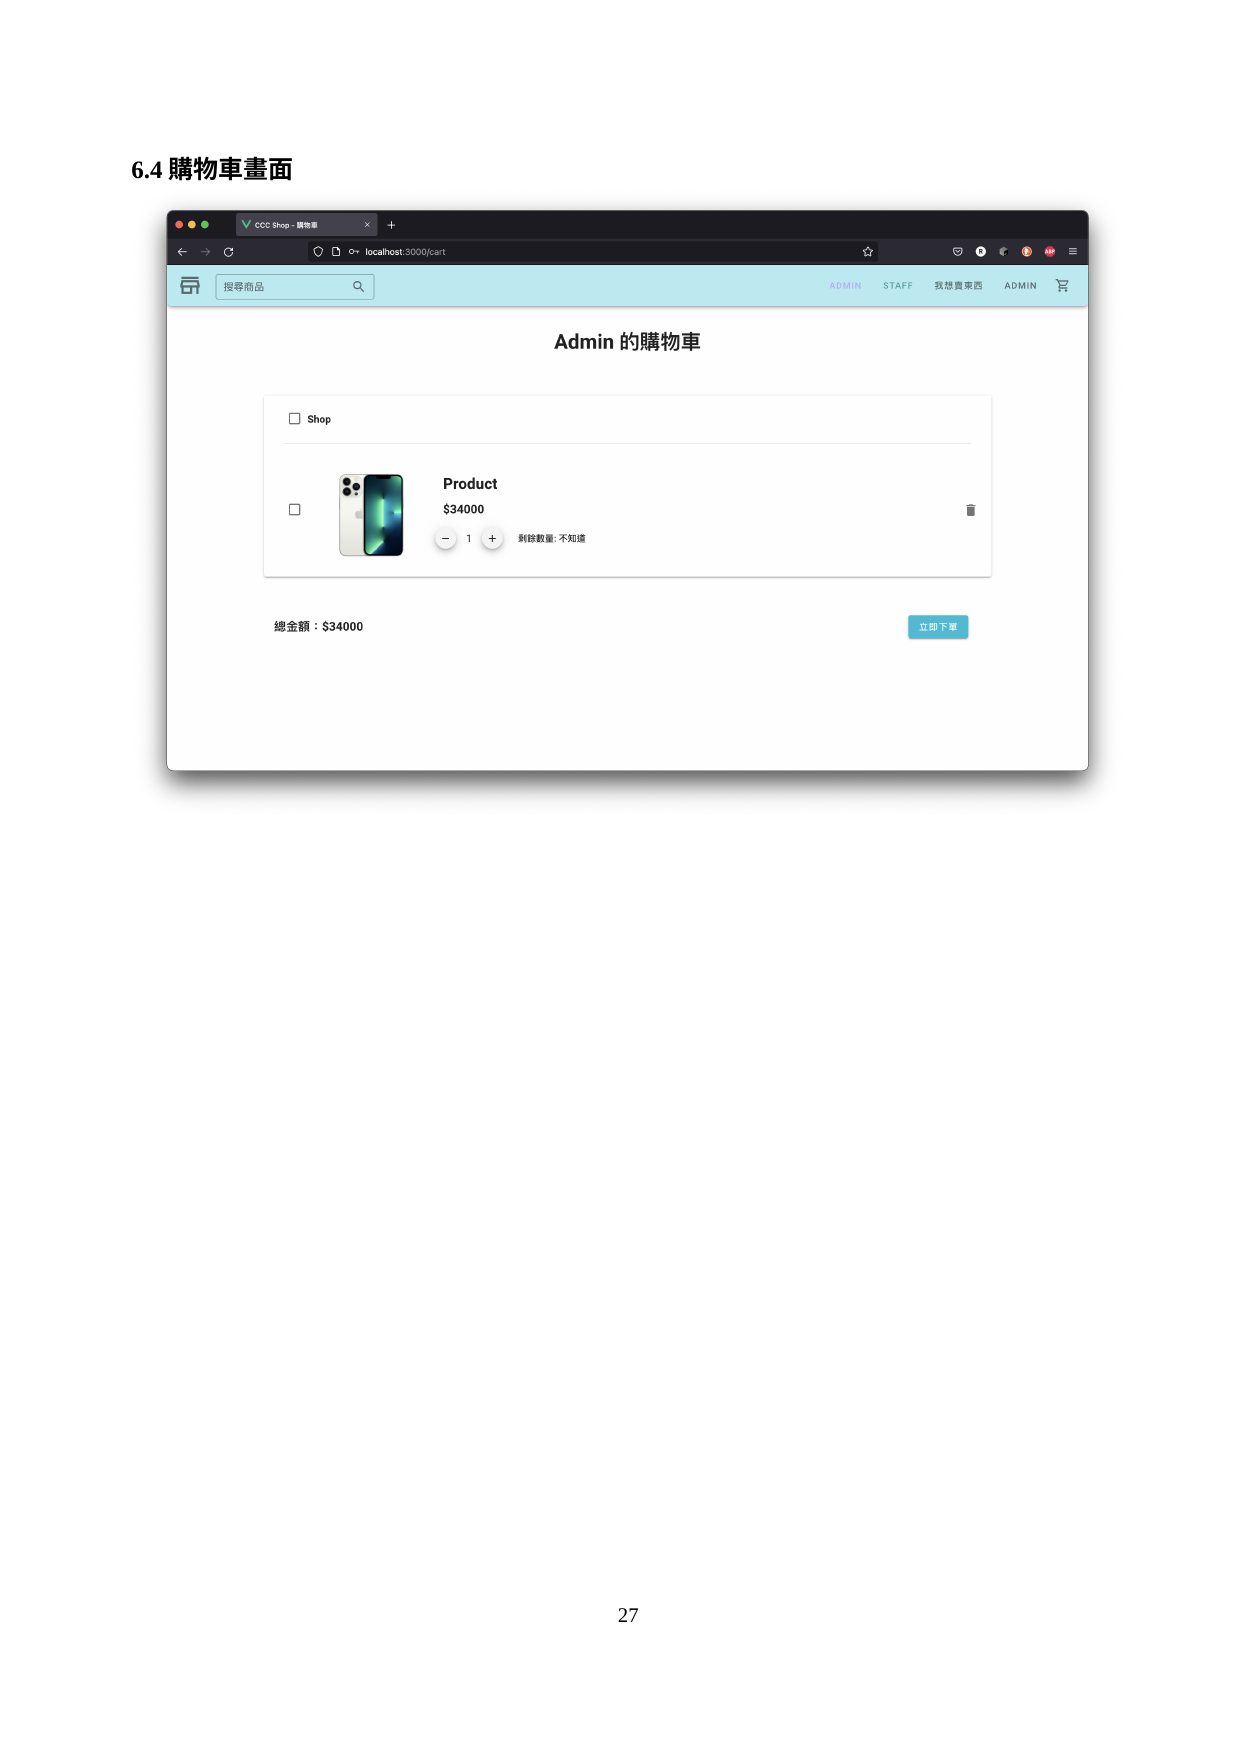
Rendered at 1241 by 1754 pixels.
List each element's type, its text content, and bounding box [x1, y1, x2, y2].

picture [131, 186, 1124, 818]
subtitle 6.4 購物車畫面 [131, 150, 1125, 186]
